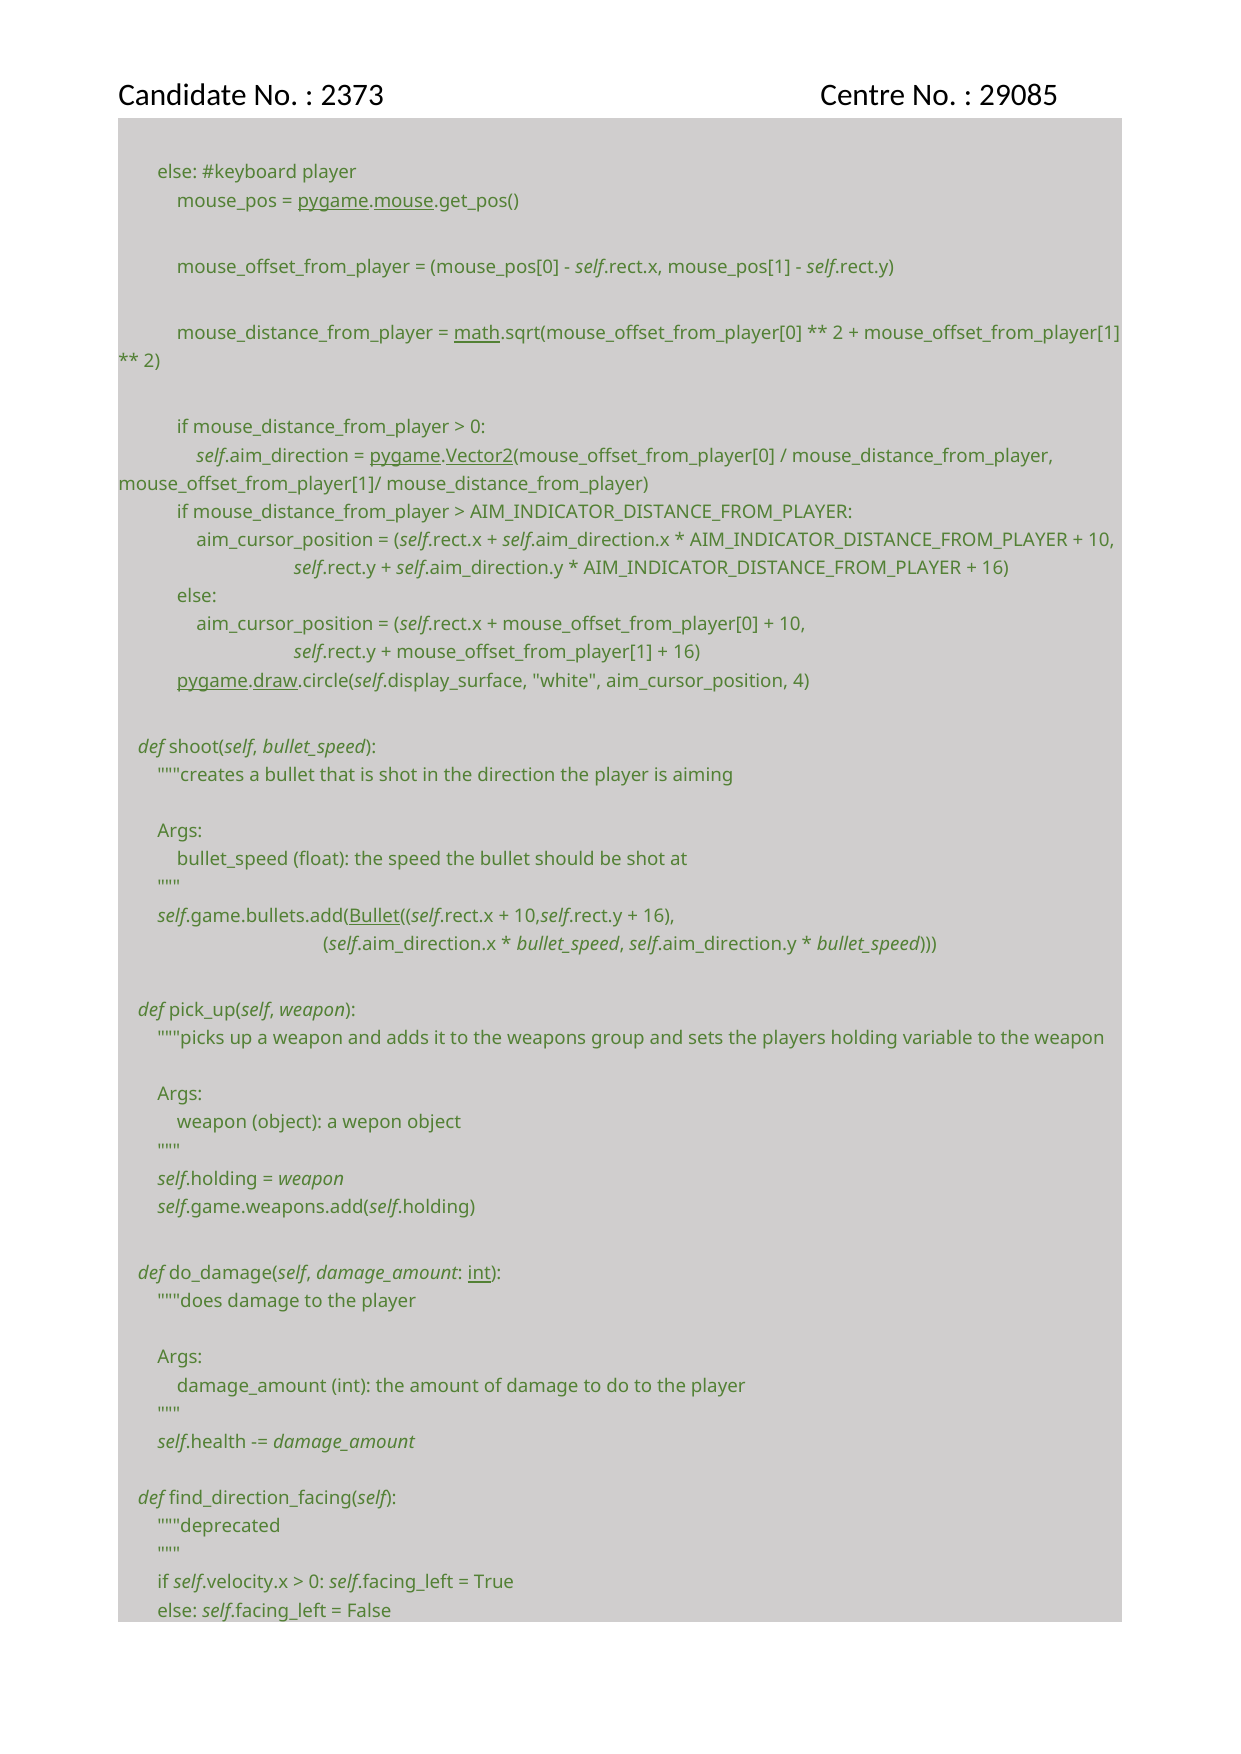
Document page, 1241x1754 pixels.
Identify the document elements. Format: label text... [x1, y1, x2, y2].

text def shoot(self, bullet_speed): [118, 731, 1122, 759]
text self.game.bullets.add(Bullet((self.rect.x + 10,self.rect.y + 16), [118, 899, 1122, 927]
text bullet_speed (float): the speed the bullet should be shot at [118, 843, 1122, 871]
text self.aim_direction = pygame.Vector2(mouse_offset_from_player[0] / mouse_distance_from_player, mouse_offset_from_player[1]/ mouse_distance_from_player) [118, 439, 1122, 496]
text else: [118, 580, 1122, 608]
text aim_cursor_position = (self.rect.x + mouse_offset_from_player[0] + 10, [118, 608, 1122, 636]
text pygame.draw.circle(self.display_surface, "white", aim_cursor_position, 4) [118, 664, 1122, 692]
text def find_direction_facing(self): [118, 1482, 1122, 1510]
text else: #keyboard player [118, 156, 1122, 184]
text """ [118, 1397, 1122, 1426]
text self.health -= damage_amount [118, 1426, 1122, 1454]
text (self.aim_direction.x * bullet_speed, self.aim_direction.y * bullet_speed))) [118, 927, 1122, 956]
text Args: [118, 815, 1122, 843]
text """ [118, 871, 1122, 899]
text Args: [118, 1341, 1122, 1369]
text if self.velocity.x > 0: self.facing_left = True [118, 1566, 1122, 1594]
text if mouse_distance_from_player > 0: [118, 411, 1122, 439]
text self.rect.y + self.aim_direction.y * AIM_INDICATOR_DISTANCE_FROM_PLAYER + 16) [118, 552, 1122, 580]
text if mouse_distance_from_player > AIM_INDICATOR_DISTANCE_FROM_PLAYER: [118, 496, 1122, 524]
text """picks up a weapon and adds it to the weapons group and sets the players holding variable to the weapon [118, 1022, 1122, 1050]
text def pick_up(self, weapon): [118, 994, 1122, 1022]
text damage_amount (int): the amount of damage to do to the player [118, 1369, 1122, 1397]
text """ [118, 1538, 1122, 1566]
text """does damage to the player [118, 1285, 1122, 1313]
text """deprecated [118, 1510, 1122, 1538]
text weapon (object): a wepon object [118, 1106, 1122, 1134]
text self.game.weapons.add(self.holding) [118, 1191, 1122, 1219]
text """ [118, 1134, 1122, 1162]
text mouse_offset_from_player = (mouse_pos[0] - self.rect.x, mouse_pos[1] - self.rect.y) [118, 251, 1122, 279]
text Args: [118, 1078, 1122, 1106]
text else: self.facing_left = False [118, 1594, 1122, 1622]
text self.holding = weapon [118, 1162, 1122, 1191]
text def do_damage(self, damage_amount: int): [118, 1257, 1122, 1285]
text mouse_distance_from_player = math.sqrt(mouse_offset_from_player[0] ** 2 + mouse_offset_from_player[1] ** 2) [118, 317, 1122, 373]
text self.rect.y + mouse_offset_from_player[1] + 16) [118, 636, 1122, 664]
text aim_cursor_position = (self.rect.x + self.aim_direction.x * AIM_INDICATOR_DISTANCE_FROM_PLAYER + 10, [118, 524, 1122, 552]
text mouse_pos = pygame.mouse.get_pos() [118, 184, 1122, 212]
text """creates a bullet that is shot in the direction the player is aiming [118, 759, 1122, 787]
